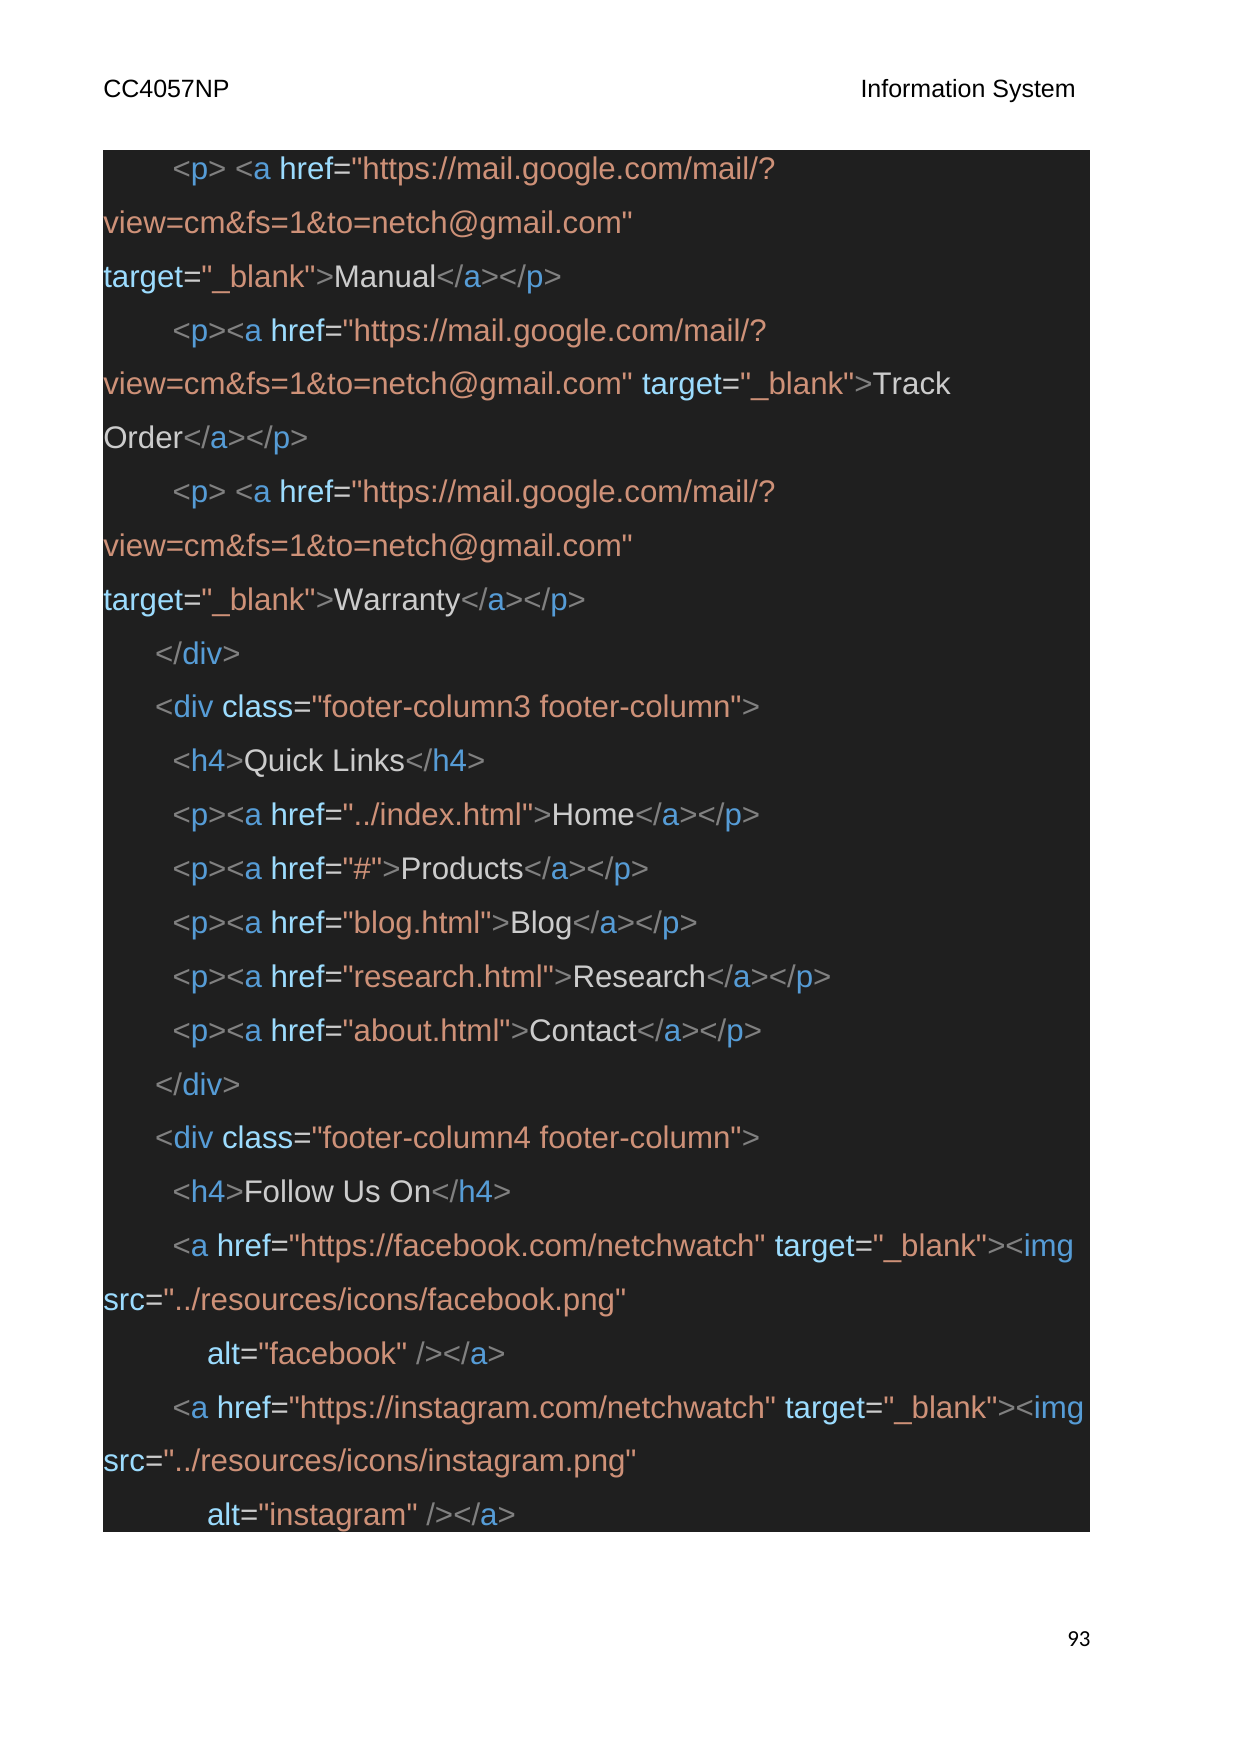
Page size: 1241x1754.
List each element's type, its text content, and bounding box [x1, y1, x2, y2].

text <p><a href="../index.html">Home</a></p> [103, 796, 1090, 832]
text <div class="footer-column3 footer-column"> [103, 688, 1090, 724]
text </div> [103, 635, 1090, 671]
text <h4>Follow Us On</h4> [103, 1173, 1090, 1209]
text </div> [103, 1066, 1090, 1101]
text <p><a href="research.html">Research</a></p> [103, 958, 1090, 994]
text <p><a href="https://mail.google.com/mail/?view=cm&fs=1&to=netch@gmail.com" target="_blank">Track Order</a></p> [103, 312, 1090, 455]
text <p> <a href="https://mail.google.com/mail/?view=cm&fs=1&to=netch@gmail.com" target="_blank">Warranty</a></p> [103, 473, 1090, 617]
text <p><a href="about.html">Contact</a></p> [103, 1012, 1090, 1048]
text alt="facebook" /></a> [103, 1335, 1090, 1371]
text alt="instagram" /></a> [103, 1496, 1090, 1532]
text <a href="https://facebook.com/netchwatch" target="_blank"><img src="../resources/icons/facebook.png" [103, 1227, 1090, 1317]
text <div class="footer-column4 footer-column"> [103, 1119, 1090, 1155]
text <p><a href="blog.html">Blog</a></p> [103, 904, 1090, 940]
text <p> <a href="https://mail.google.com/mail/?view=cm&fs=1&to=netch@gmail.com" target="_blank">Manual</a></p> [103, 150, 1090, 294]
text <h4>Quick Links</h4> [103, 742, 1090, 778]
text <a href="https://instagram.com/netchwatch" target="_blank"><img src="../resources/icons/instagram.png" [103, 1389, 1090, 1478]
text <p><a href="#">Products</a></p> [103, 850, 1090, 886]
